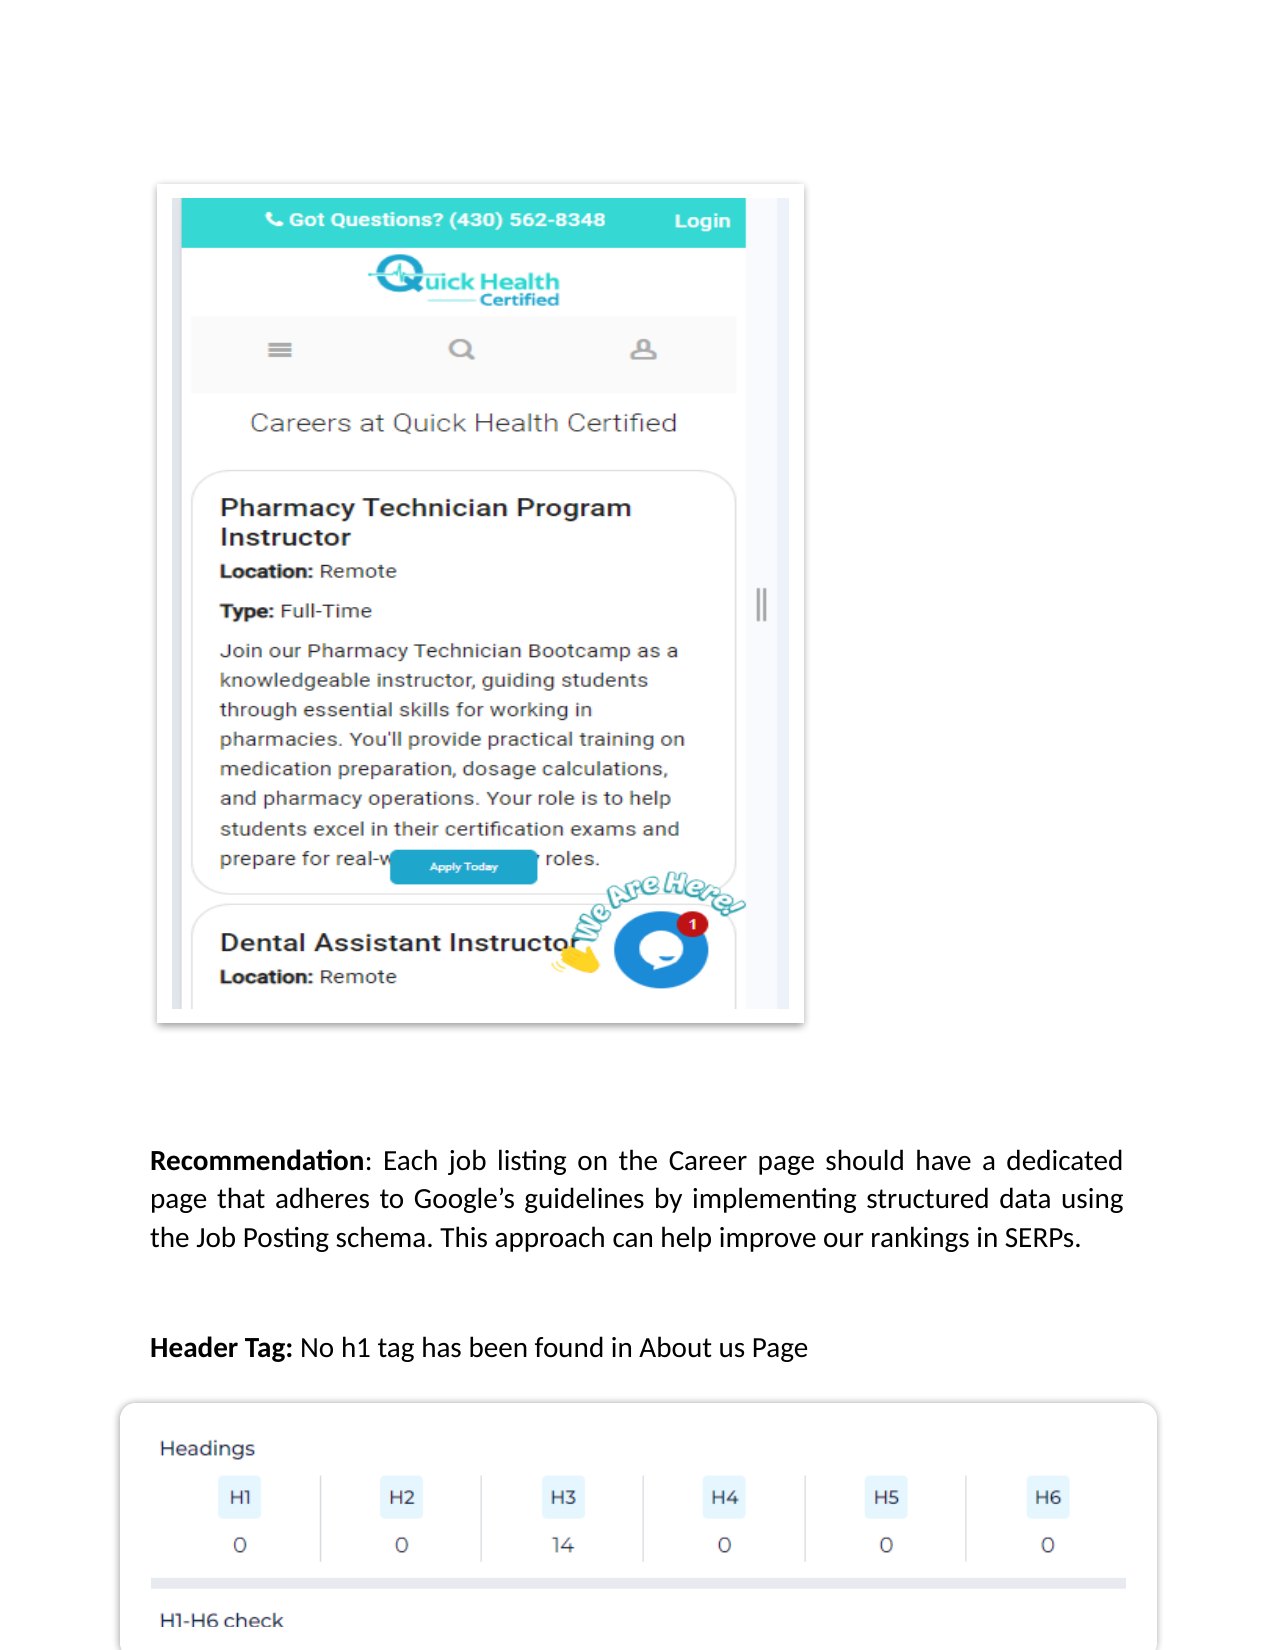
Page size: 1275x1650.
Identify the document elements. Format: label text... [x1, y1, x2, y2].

text Header Tag: No h1 tag has been found in About us Page [150, 1329, 1125, 1364]
text Recommendation: Each job listing on the Career page should have a dedicated page that adheres to Google’s guidelines by implementing structured data using the Job Posting schema. This approach can help improve our rankings in SERPs. [150, 1142, 1125, 1254]
picture [151, 1435, 1126, 1627]
picture [172, 198, 789, 1009]
